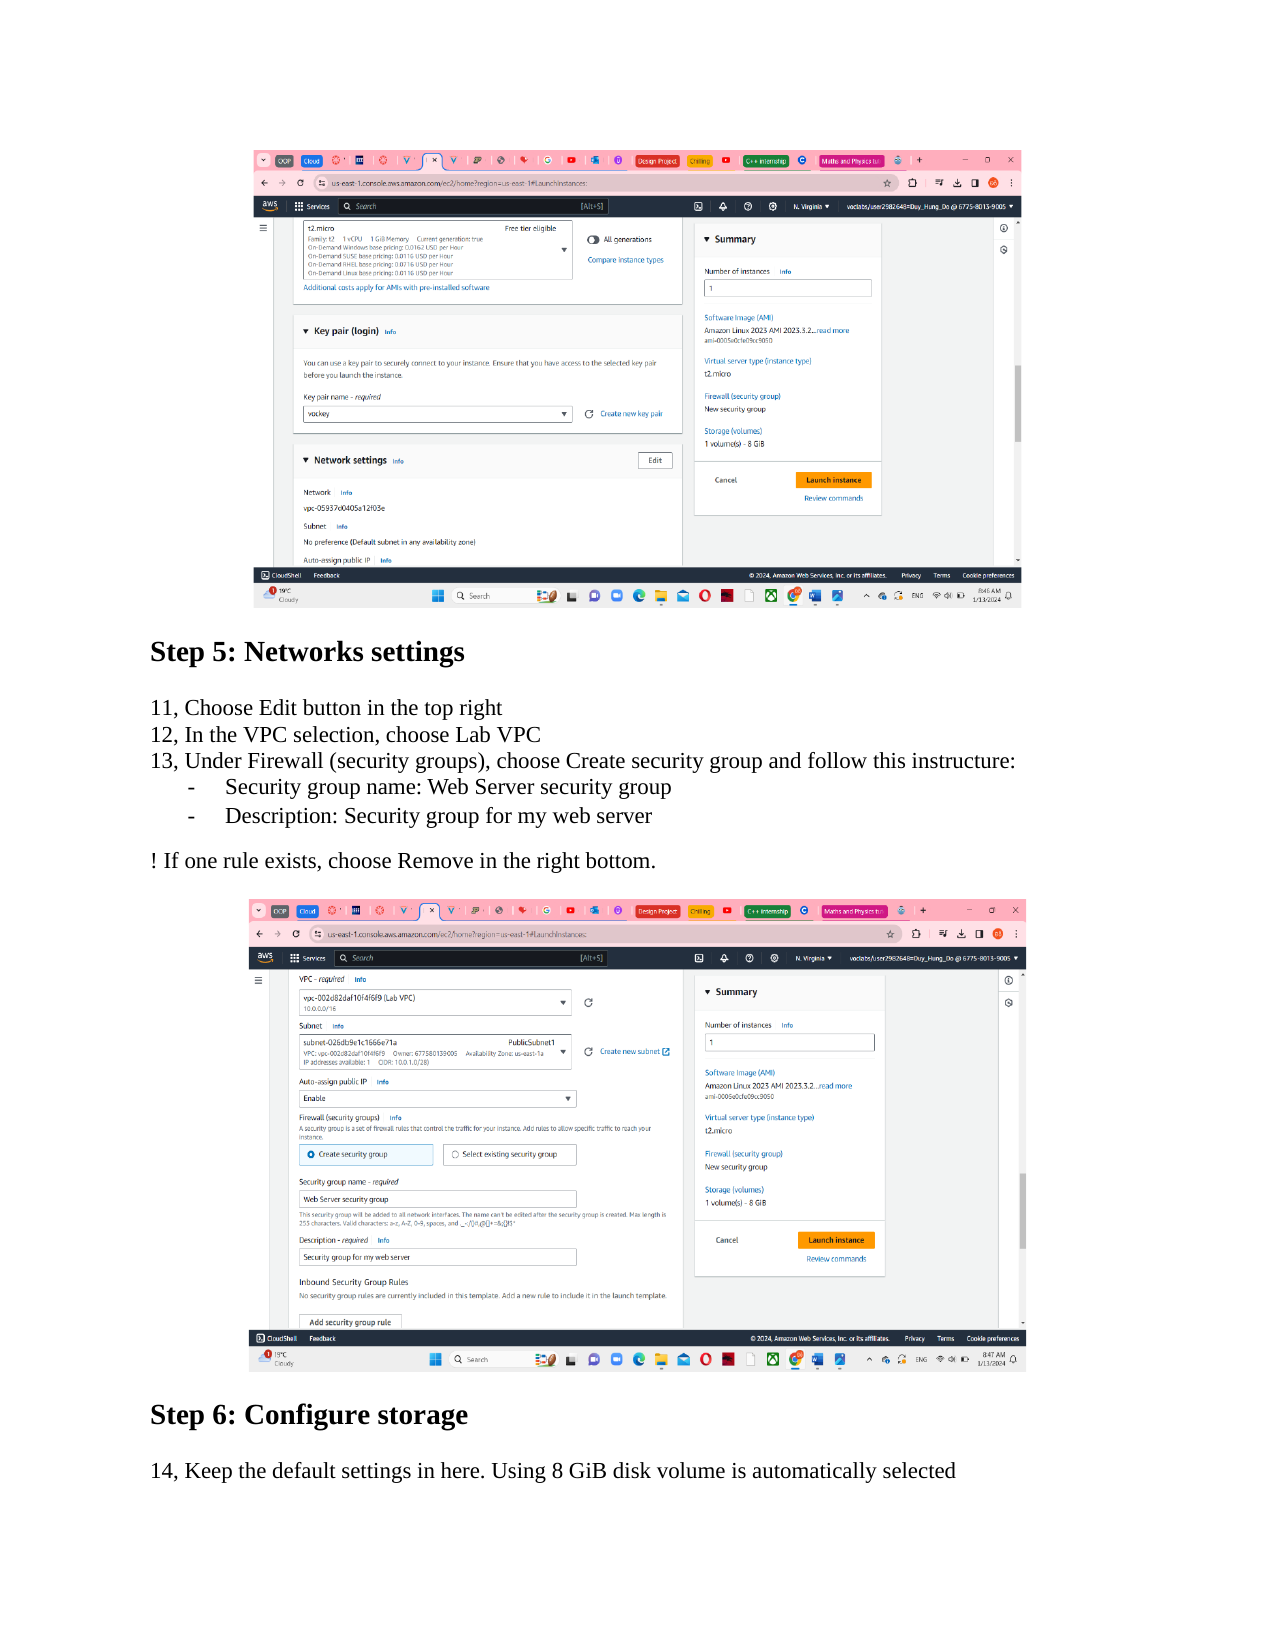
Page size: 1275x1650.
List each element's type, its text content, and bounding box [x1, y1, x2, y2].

picture [253, 150, 1022, 608]
list Description: Security group for my web server [187, 802, 1125, 828]
text ! If one rule exists, choose Remove in the right bottom. [150, 847, 1125, 873]
list Security group name: Web Server security group [187, 773, 1125, 800]
picture [248, 899, 1027, 1372]
text 14, Keep the default settings in here. Using 8 GiB disk volume is automatically selected [150, 1457, 1125, 1484]
text Step 6: Configure storage [150, 1397, 1125, 1431]
text 13, Under Firewall (security groups), choose Create security group and follow this instructure: [150, 747, 1125, 773]
text 12, In the VPC selection, choose Lab VPC [150, 721, 1125, 747]
text Step 5: Networks settings [150, 634, 1125, 668]
text 11, Choose Edit button in the top right [150, 694, 1125, 721]
